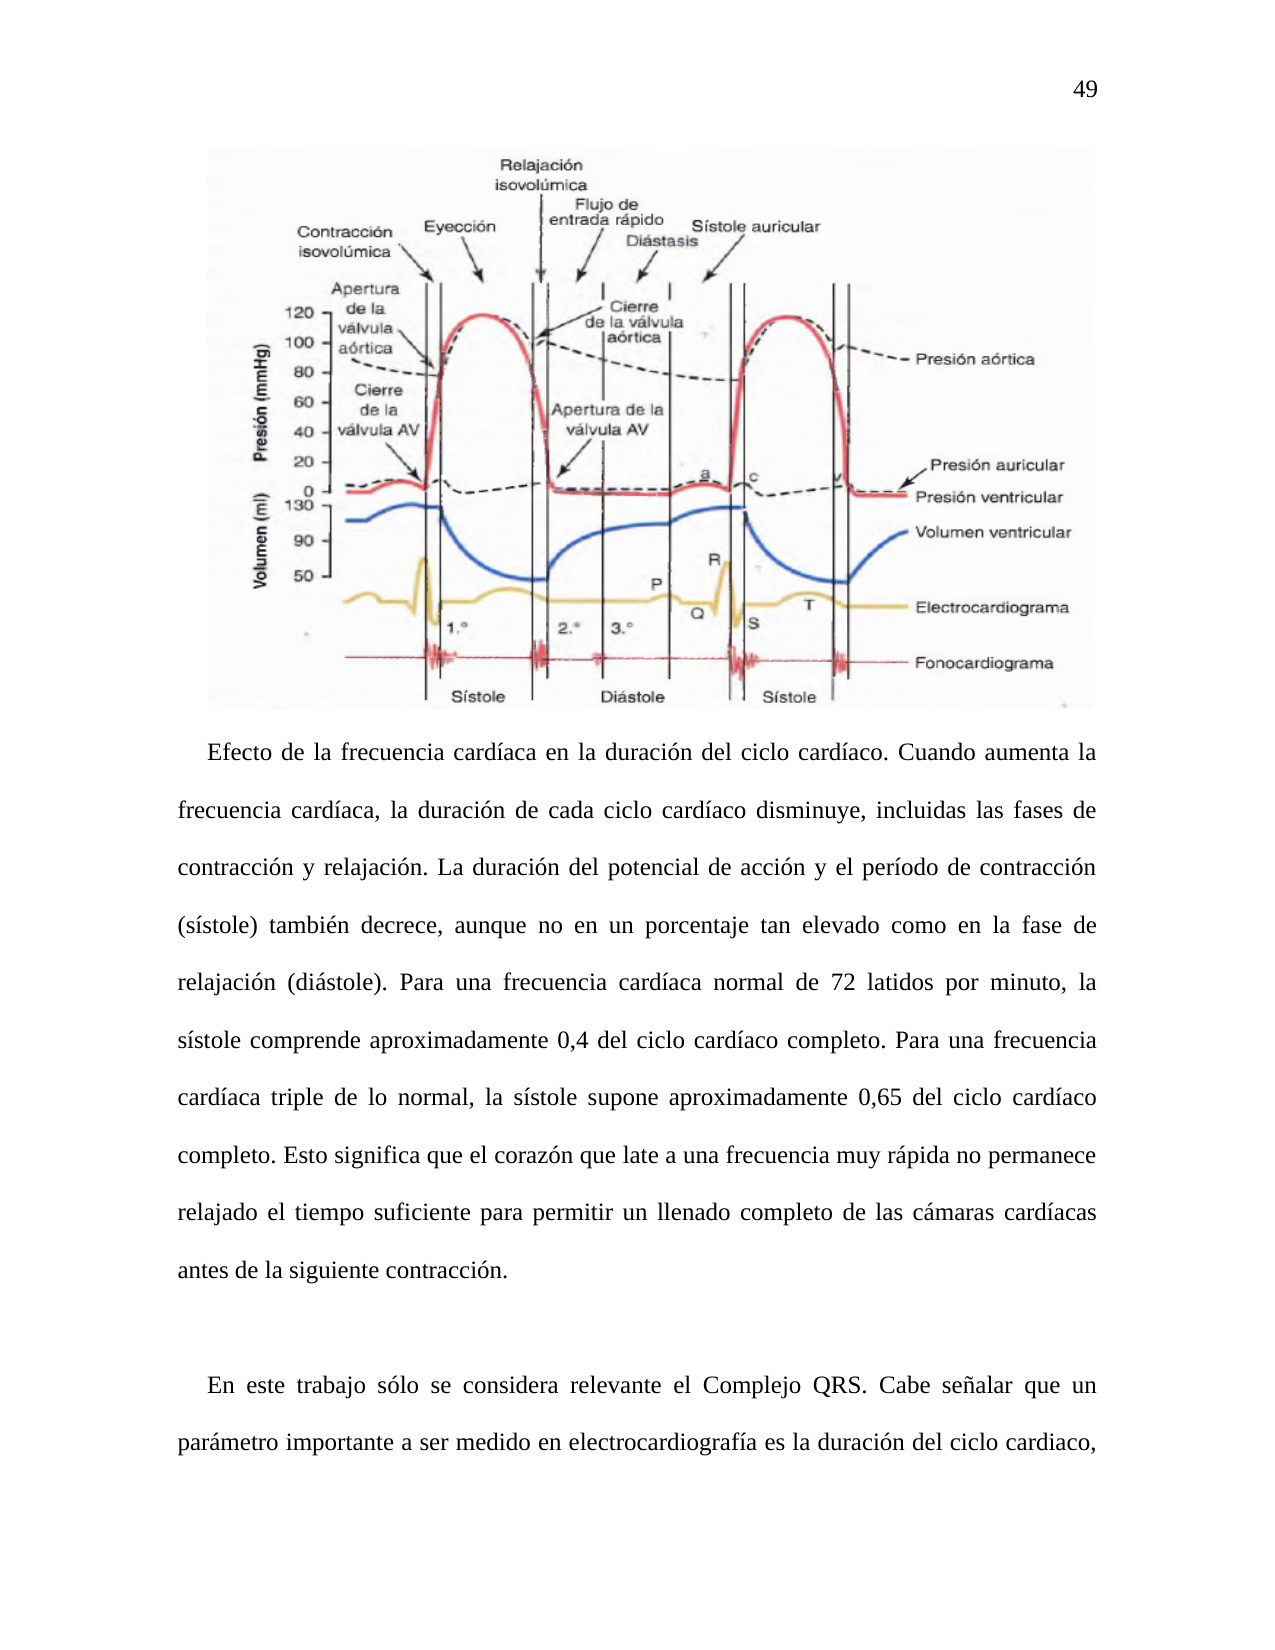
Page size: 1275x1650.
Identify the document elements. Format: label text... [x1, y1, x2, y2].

picture [206, 147, 1093, 709]
text Efecto de la frecuencia cardíaca en la duración del ciclo cardíaco. Cuando aumenta la frecuencia cardíaca, la duración de cada ciclo cardíaco disminuye, incluidas las fases de contracción y relajación. La duración del potencial de acción y el período de contracción (sístole) también decrece, aunque no en un porcentaje tan elevado como en la fase de relajación (diástole). Para una frecuencia cardíaca normal de 72 latidos por minuto, la sístole comprende aproximadamente 0,4 del ciclo cardíaco completo. Para una frecuencia cardíaca triple de lo normal, la sístole supone aproximadamente 0,65 del ciclo cardíaco completo. Esto significa que el corazón que late a una frecuencia muy rápida no permanece relajado el tiempo suficiente para permitir un llenado completo de las cámaras cardíacas antes de la siguiente contracción. [177, 737, 1098, 1283]
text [177, 1370, 1098, 1456]
